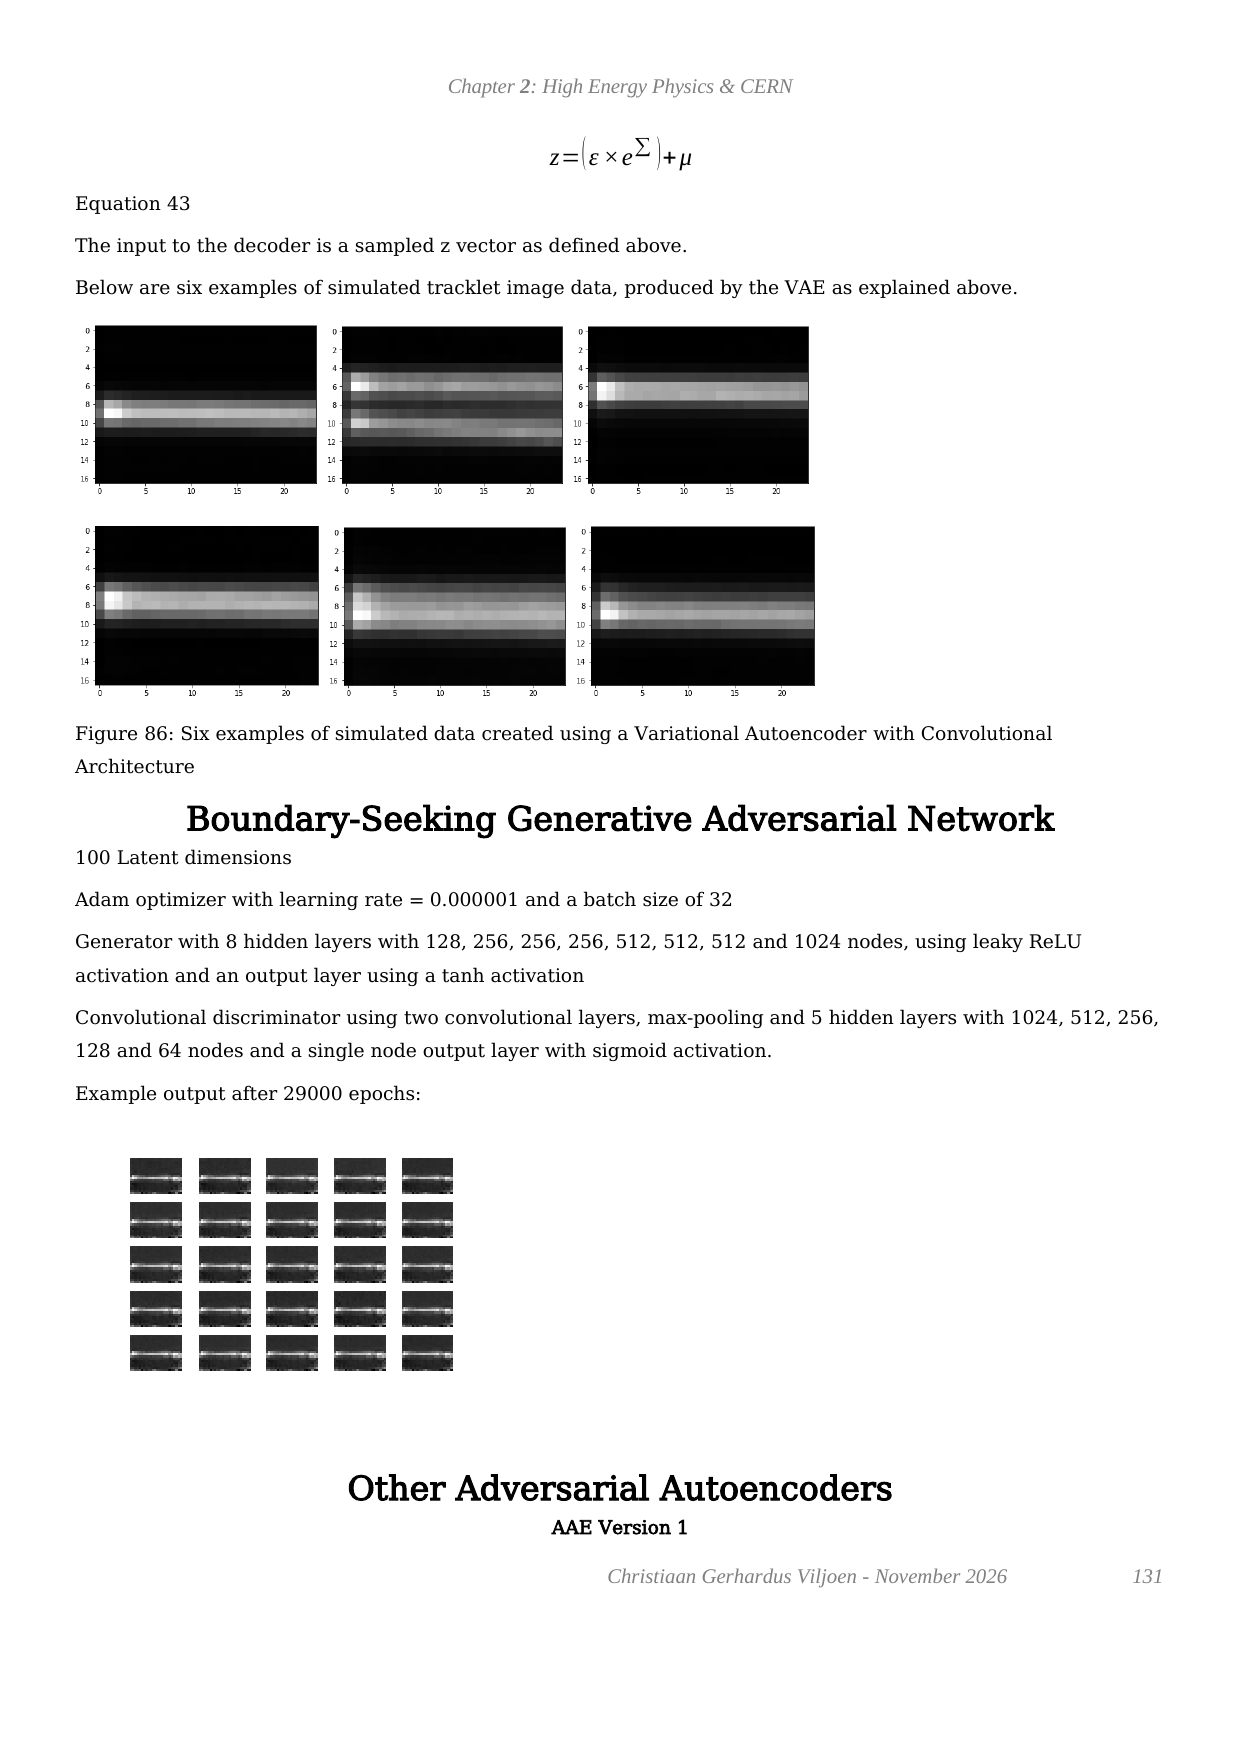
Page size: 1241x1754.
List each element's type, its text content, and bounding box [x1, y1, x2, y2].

text AAE Version 1 [75, 1515, 1165, 1538]
picture [75, 318, 814, 500]
picture [75, 1123, 498, 1406]
text Adam optimizer with learning rate = 0.000001 and a batch size of 32 [75, 888, 1165, 910]
text Below are six examples of simulated tracklet image data, produced by the VAE as explained above. [75, 276, 1165, 299]
text 100 Latent dimensions [75, 846, 1165, 868]
text Example output after 29000 epochs: [75, 1081, 1165, 1104]
text Figure 86: Six examples of simulated data created using a Variational Autoencoder with Convolutional Architecture [75, 721, 1165, 778]
text Generator with 8 hidden layers with 128, 256, 256, 256, 512, 512, 512 and 1024 nodes, using leaky ReLU activation and an output layer using a tanh activation [75, 930, 1165, 986]
text Equation 43 [75, 192, 1165, 214]
text Other Adversarial Autoencoders [75, 1467, 1165, 1507]
text Convolutional discriminator using two convolutional layers, max-pooling and 5 hidden layers with 1024, 512, 256, 128 and 64 nodes and a single node output layer with sigmoid activation. [75, 1006, 1165, 1062]
picture [75, 518, 821, 702]
text The input to the decoder is a sampled z vector as defined above. [75, 234, 1165, 257]
text Boundary-Seeking Generative Adversarial Network [75, 797, 1165, 837]
